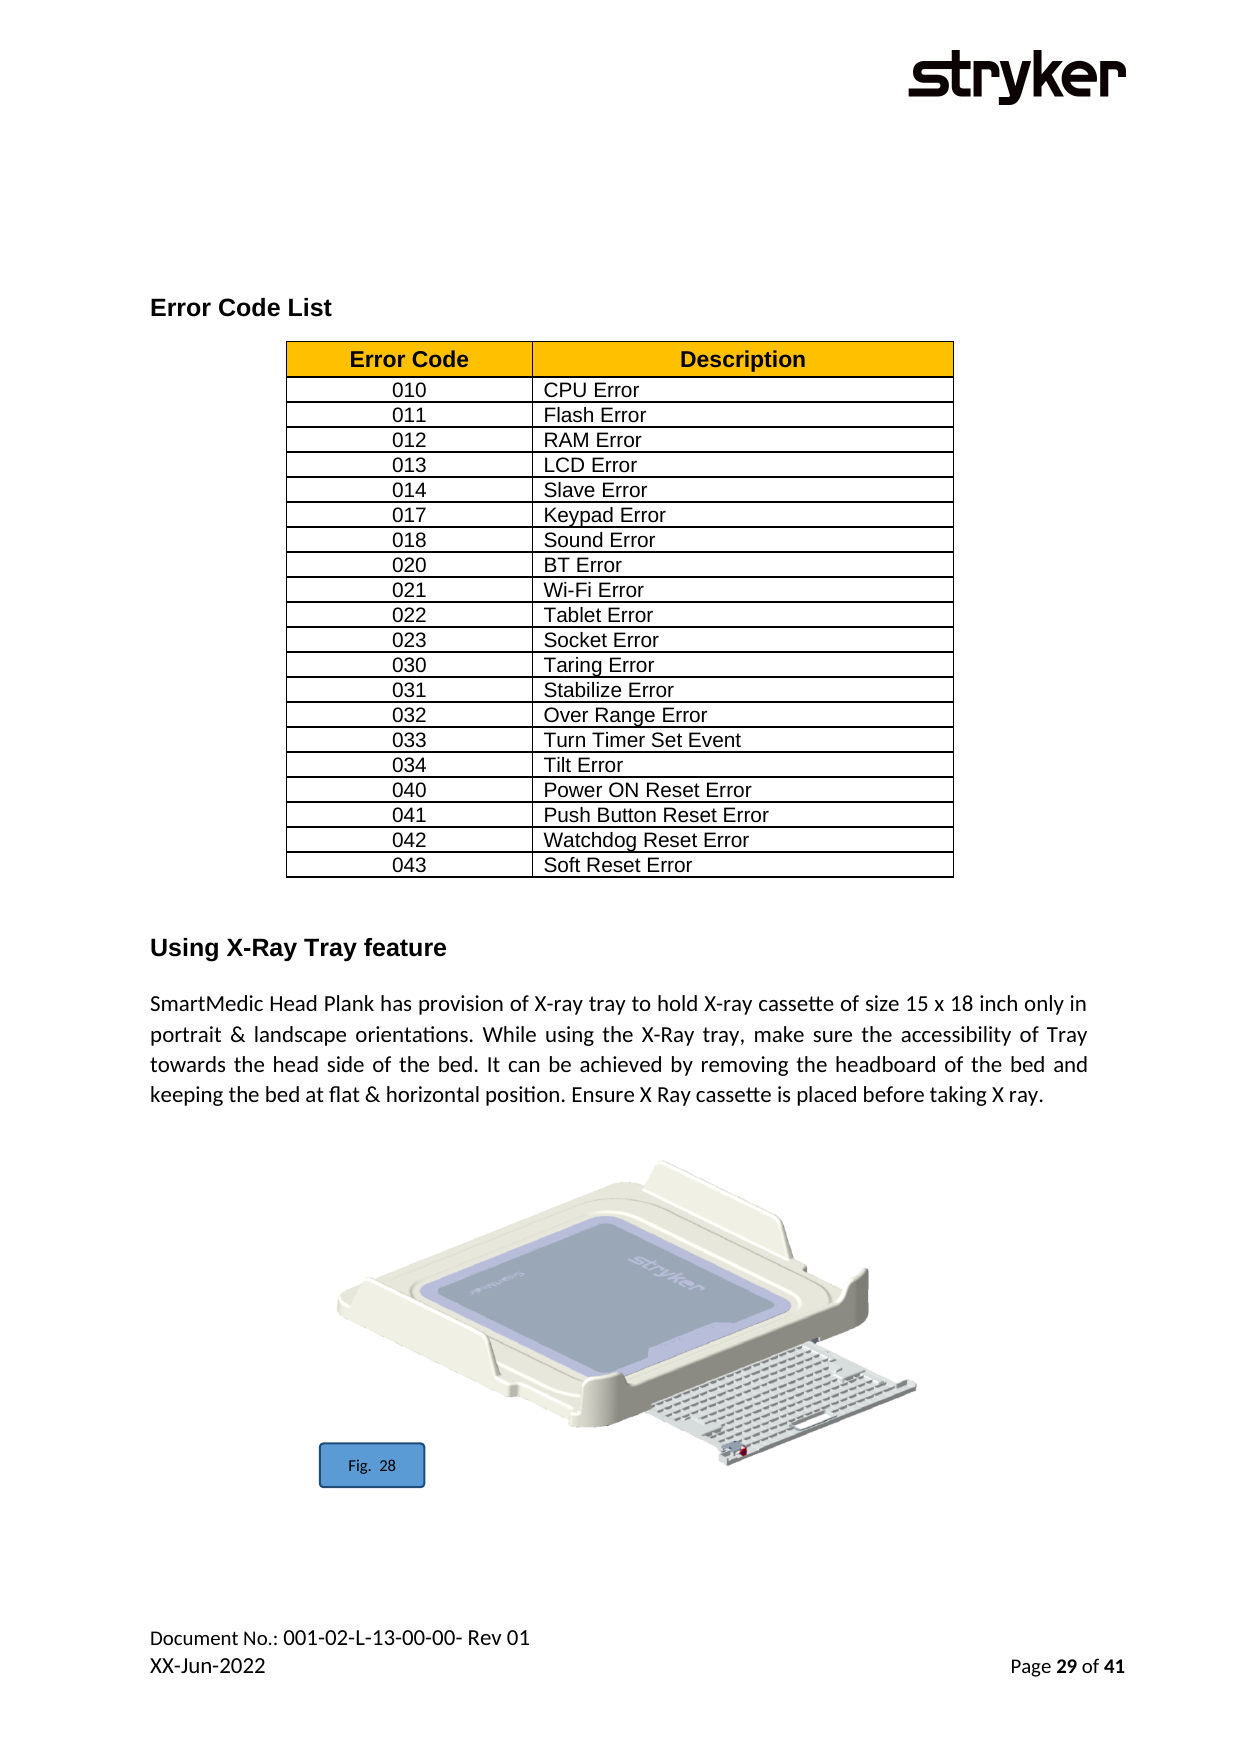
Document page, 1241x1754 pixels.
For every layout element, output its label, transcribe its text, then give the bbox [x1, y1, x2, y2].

table_cell Taring Error [533, 653, 953, 676]
table_cell 040 [287, 778, 532, 801]
table_cell Sound Error [533, 528, 953, 551]
table_cell Wi-Fi Error [533, 578, 953, 601]
table_cell 010 [287, 378, 532, 401]
table_cell 021 [287, 578, 532, 601]
table_cell BT Error [533, 553, 953, 576]
table_cell LCD Error [533, 453, 953, 476]
table_header Description [533, 342, 953, 376]
text Error Code List [150, 293, 1090, 322]
table_cell Slave Error [533, 478, 953, 501]
table_cell Stabilize Error [533, 678, 953, 701]
table_cell 043 [287, 853, 532, 876]
table_cell 011 [287, 403, 532, 426]
table_cell 018 [287, 528, 532, 551]
table_cell Watchdog Reset Error [533, 828, 953, 851]
table_cell 031 [287, 678, 532, 701]
picture [908, 50, 1126, 105]
table_cell CPU Error [533, 378, 953, 401]
picture [312, 1147, 924, 1469]
table_cell Tablet Error [533, 603, 953, 626]
table_cell Soft Reset Error [533, 853, 953, 876]
table_cell 041 [287, 803, 532, 826]
table_cell Over Range Error [533, 703, 953, 726]
table_cell 034 [287, 753, 532, 776]
text SmartMedic Head Plank has provision of X-ray tray to hold X-ray cassette of size 15 x 18 inch only in portrait & landscape orientations. While using the X-Ray tray, make sure the accessibility of Tray towards the head side of the bed. It can be achieved by removing the headboard of the bed and keeping the bed at flat & horizontal position. Ensure X Ray cassette is placed before taking X ray. [150, 989, 1090, 1108]
table_cell 013 [287, 453, 532, 476]
table_cell 032 [287, 703, 532, 726]
table_cell 014 [287, 478, 532, 501]
table_cell Turn Timer Set Event [533, 728, 953, 751]
table_cell 020 [287, 553, 532, 576]
table_cell 022 [287, 603, 532, 626]
table_cell Flash Error [533, 403, 953, 426]
table_cell 030 [287, 653, 532, 676]
table_cell 017 [287, 503, 532, 526]
table_cell Power ON Reset Error [533, 778, 953, 801]
table_cell Keypad Error [533, 503, 953, 526]
table_cell 023 [287, 628, 532, 651]
table_cell 033 [287, 728, 532, 751]
table_cell Tilt Error [533, 753, 953, 776]
table_cell Socket Error [533, 628, 953, 651]
table_header Error Code [287, 342, 532, 376]
table_cell 042 [287, 828, 532, 851]
table_cell RAM Error [533, 428, 953, 451]
subtitle Using X-Ray Tray feature [150, 933, 1090, 962]
table_cell 012 [287, 428, 532, 451]
table_cell Push Button Reset Error [533, 803, 953, 826]
